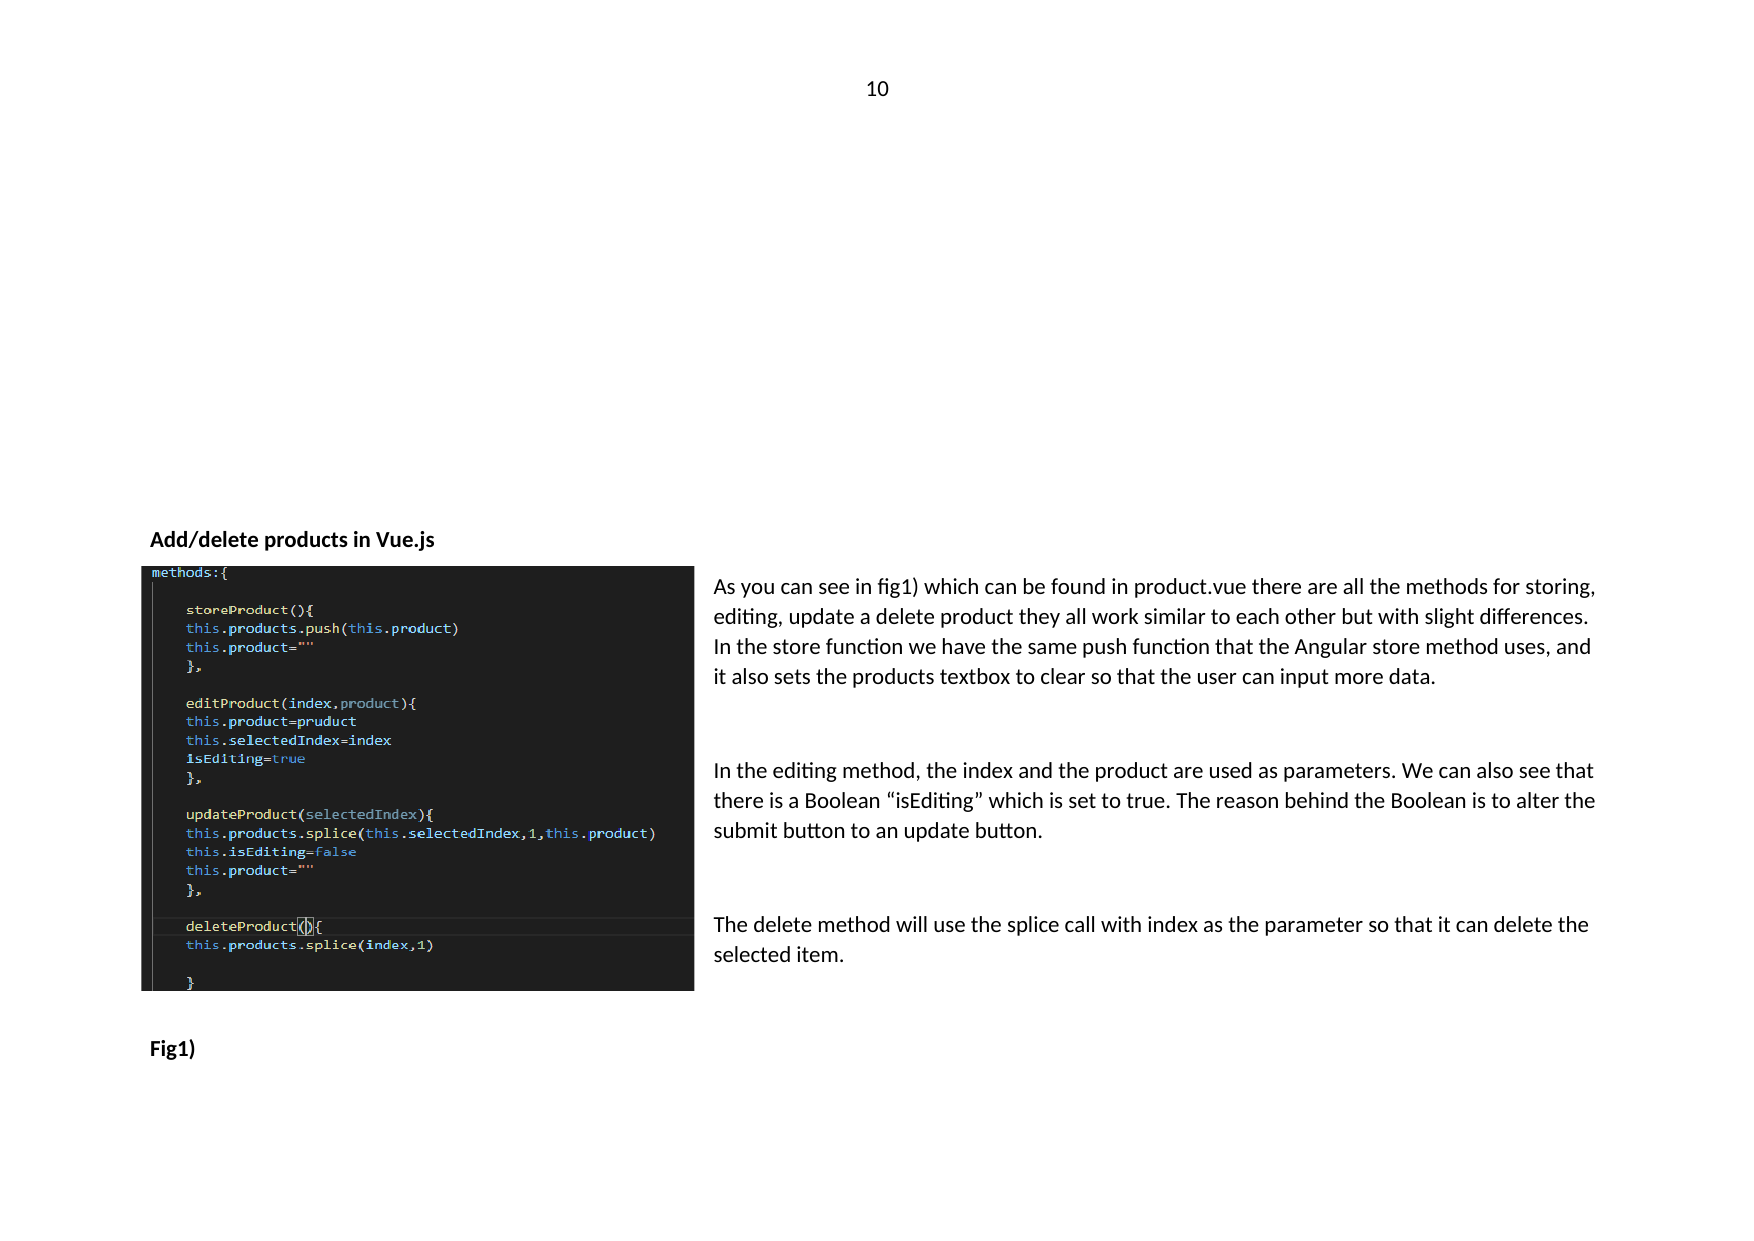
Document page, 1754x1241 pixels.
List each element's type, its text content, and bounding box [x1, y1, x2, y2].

text As you can see in fig1) which can be found in product.vue there are all the methods for storing, editing, update a delete product they all work similar to each other but with slight differences. In the store function we have the same push function that the Angular store method uses, and it also sets the products textbox to clear so that the user can input more data. [695, 572, 1604, 691]
text Add/delete products in Vue.js [150, 525, 1604, 553]
picture [141, 566, 695, 991]
text In the editing method, the index and the product are used as parameters. We can also see that there is a Boolean “isEditing” which is set to true. The reason behind the Boolean is to alter the submit button to an update button. [695, 756, 1604, 845]
text The delete method will use the splice call with index as the parameter so that it can delete the selected item. [695, 910, 1604, 969]
text Fig1) [150, 1034, 1604, 1062]
